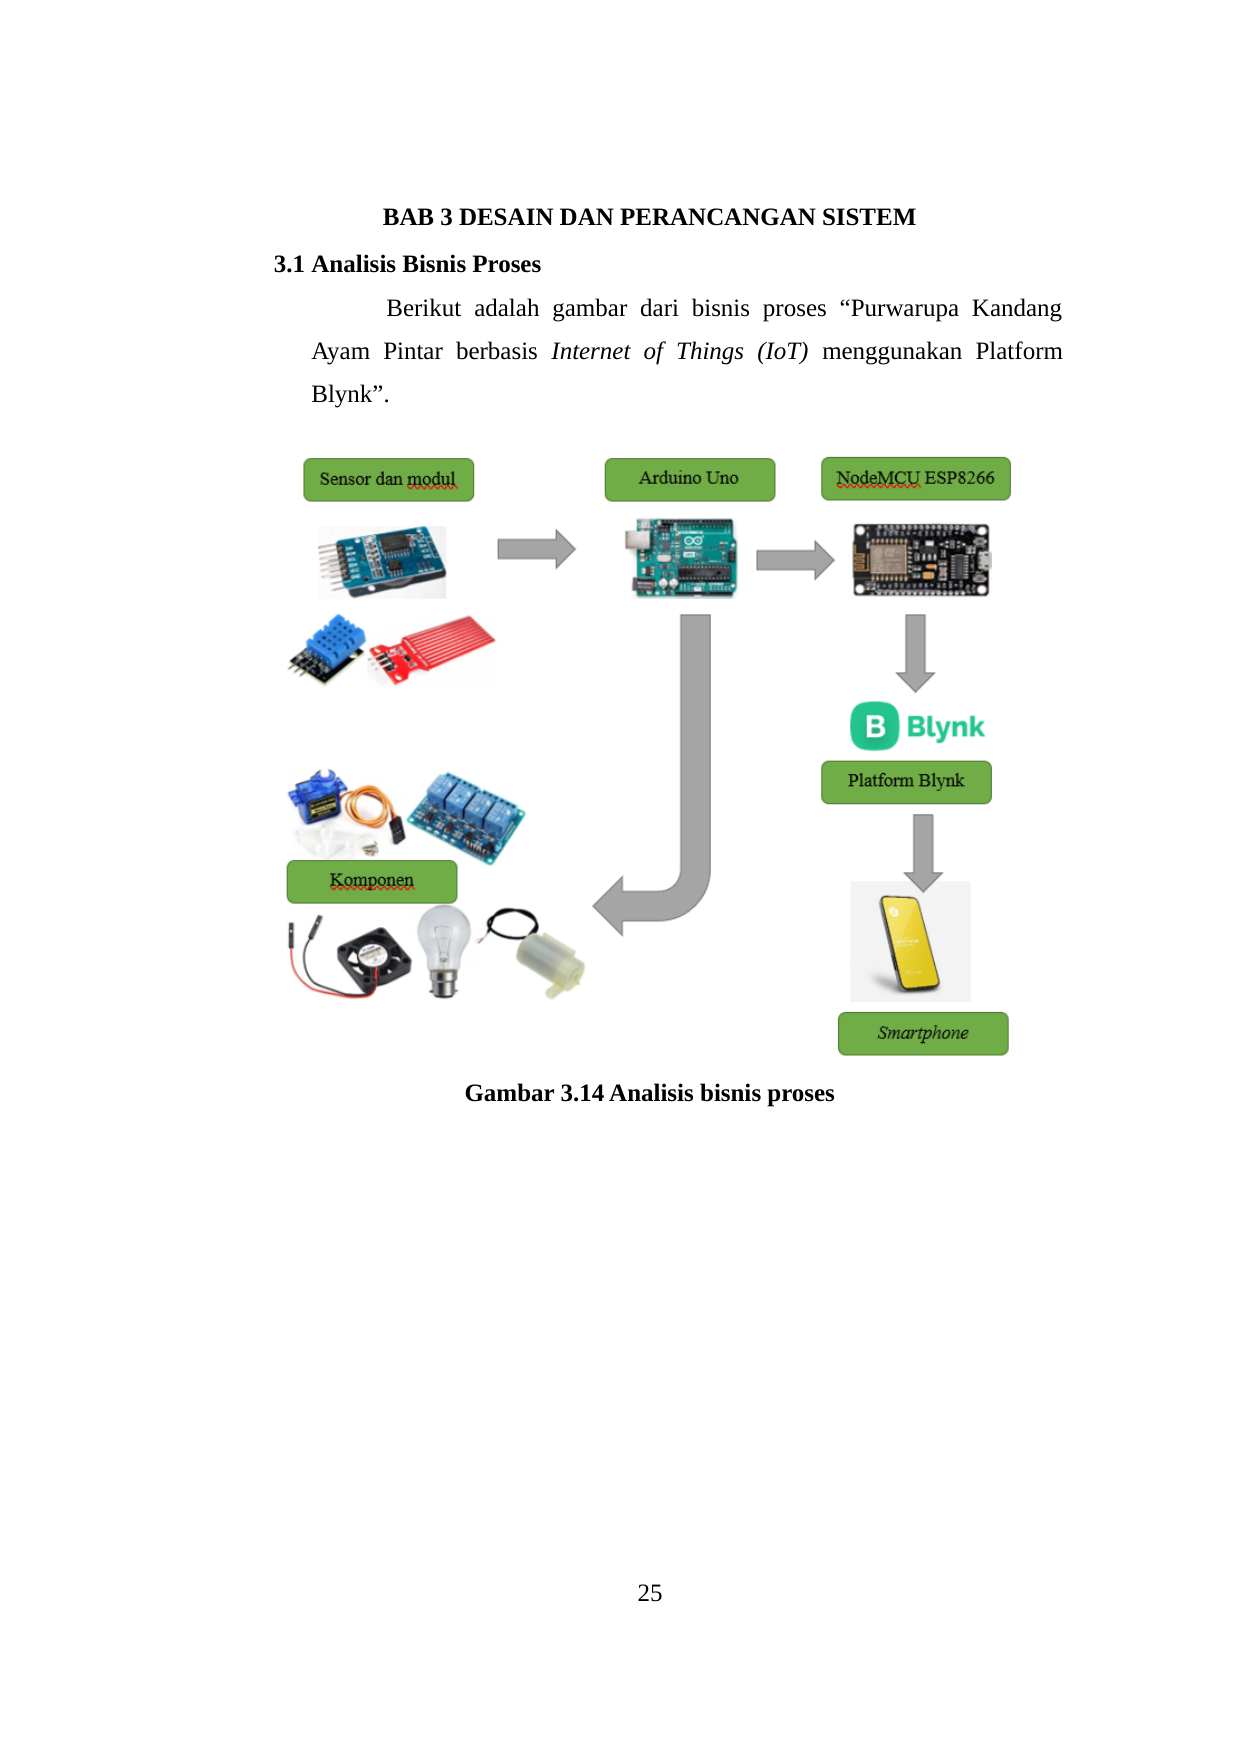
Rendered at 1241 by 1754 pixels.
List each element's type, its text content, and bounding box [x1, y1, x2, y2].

subtitle DESAIN DAN PERANCANGAN SISTEM [236, 202, 1063, 231]
text Berikut adalah gambar dari bisnis proses “Purwarupa Kandang Ayam Pintar berbasis Internet of Things (IoT) menggunakan Platform Blynk”. [311, 293, 1063, 408]
subtitle Analisis Bisnis Proses [274, 249, 1063, 278]
picture [260, 438, 1039, 1079]
